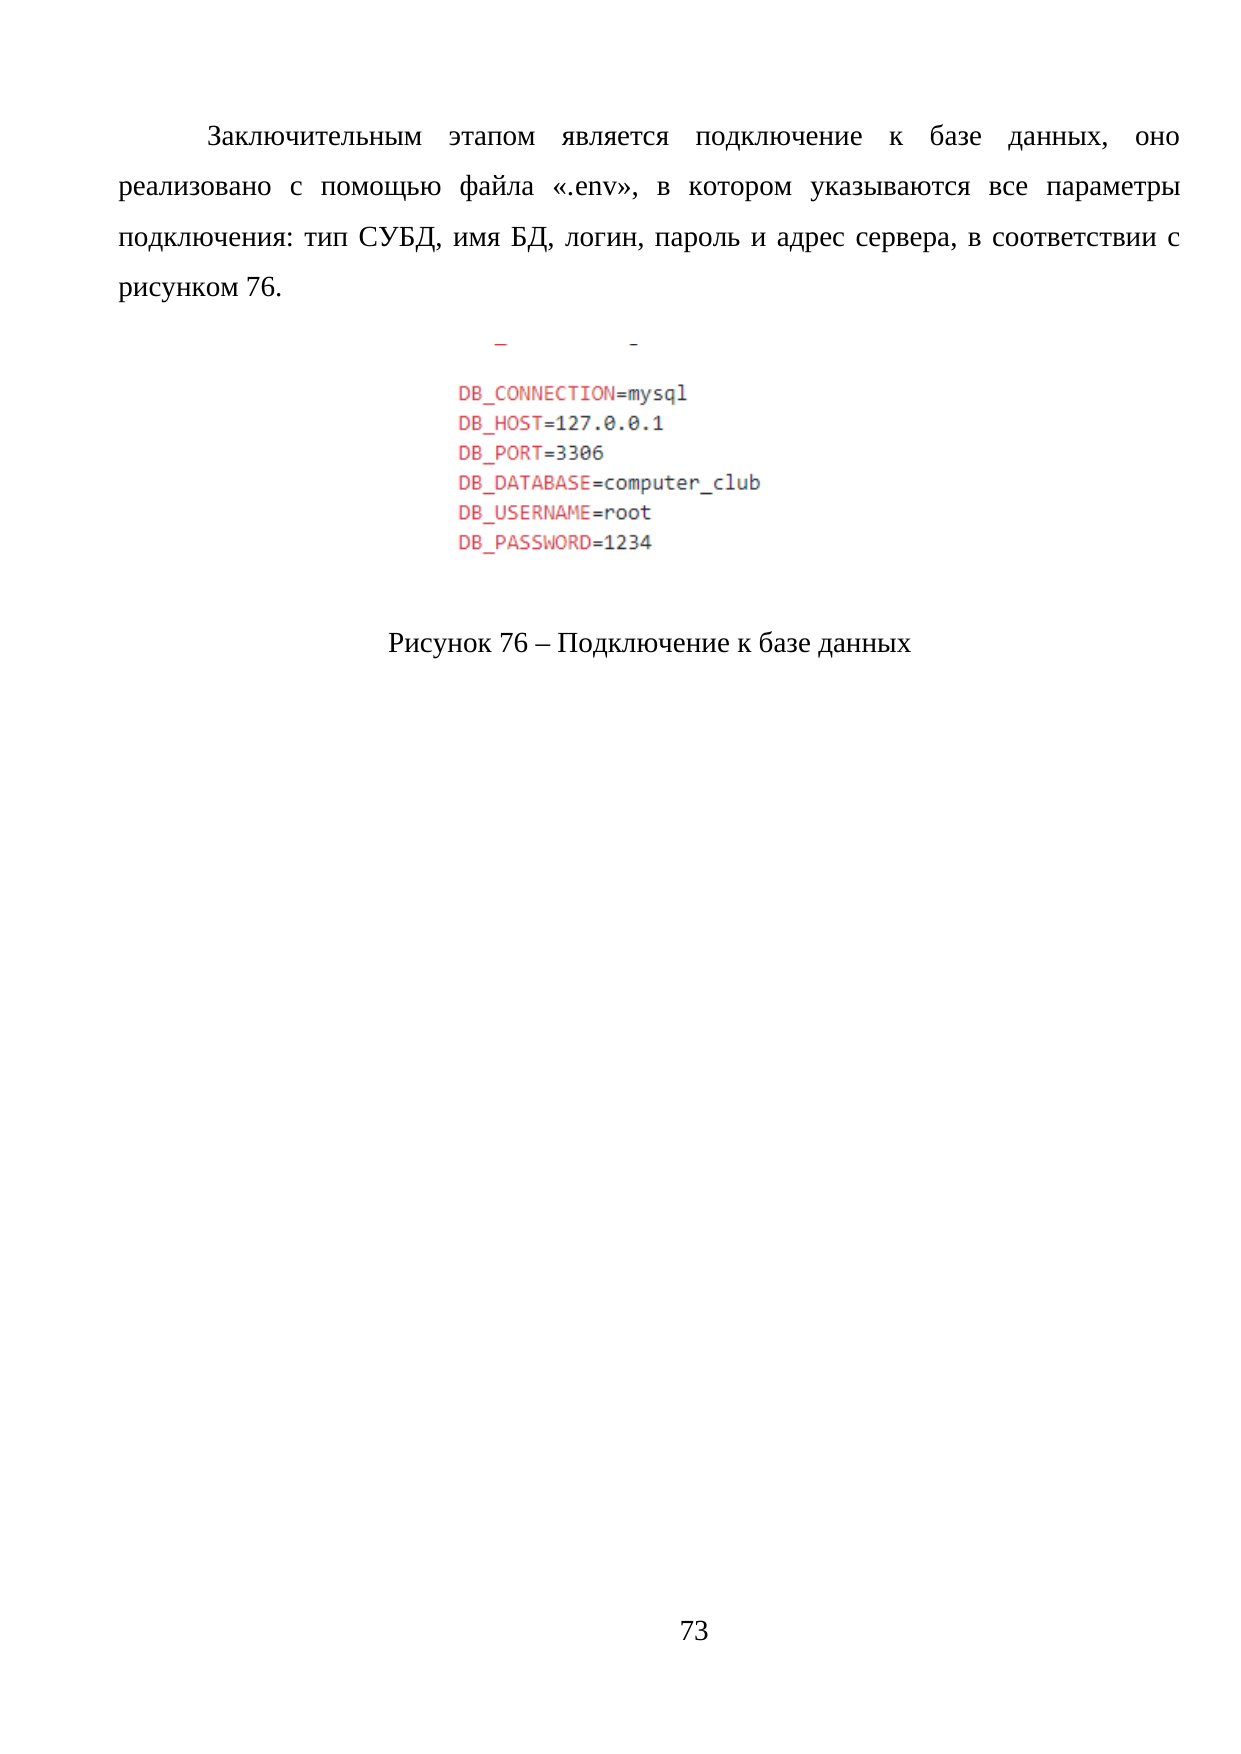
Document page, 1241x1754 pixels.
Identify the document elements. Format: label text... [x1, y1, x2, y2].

text Рисунок 76 – Подключение к базе данных [118, 625, 1181, 659]
picture [427, 344, 873, 584]
text Заключительным этапом является подключение к базе данных, оно реализовано с помощью файла «.env», в котором указываются все параметры подключения: тип СУБД, имя БД, логин, пароль и адрес сервера, в соответствии с рисунком 76. [118, 118, 1181, 303]
